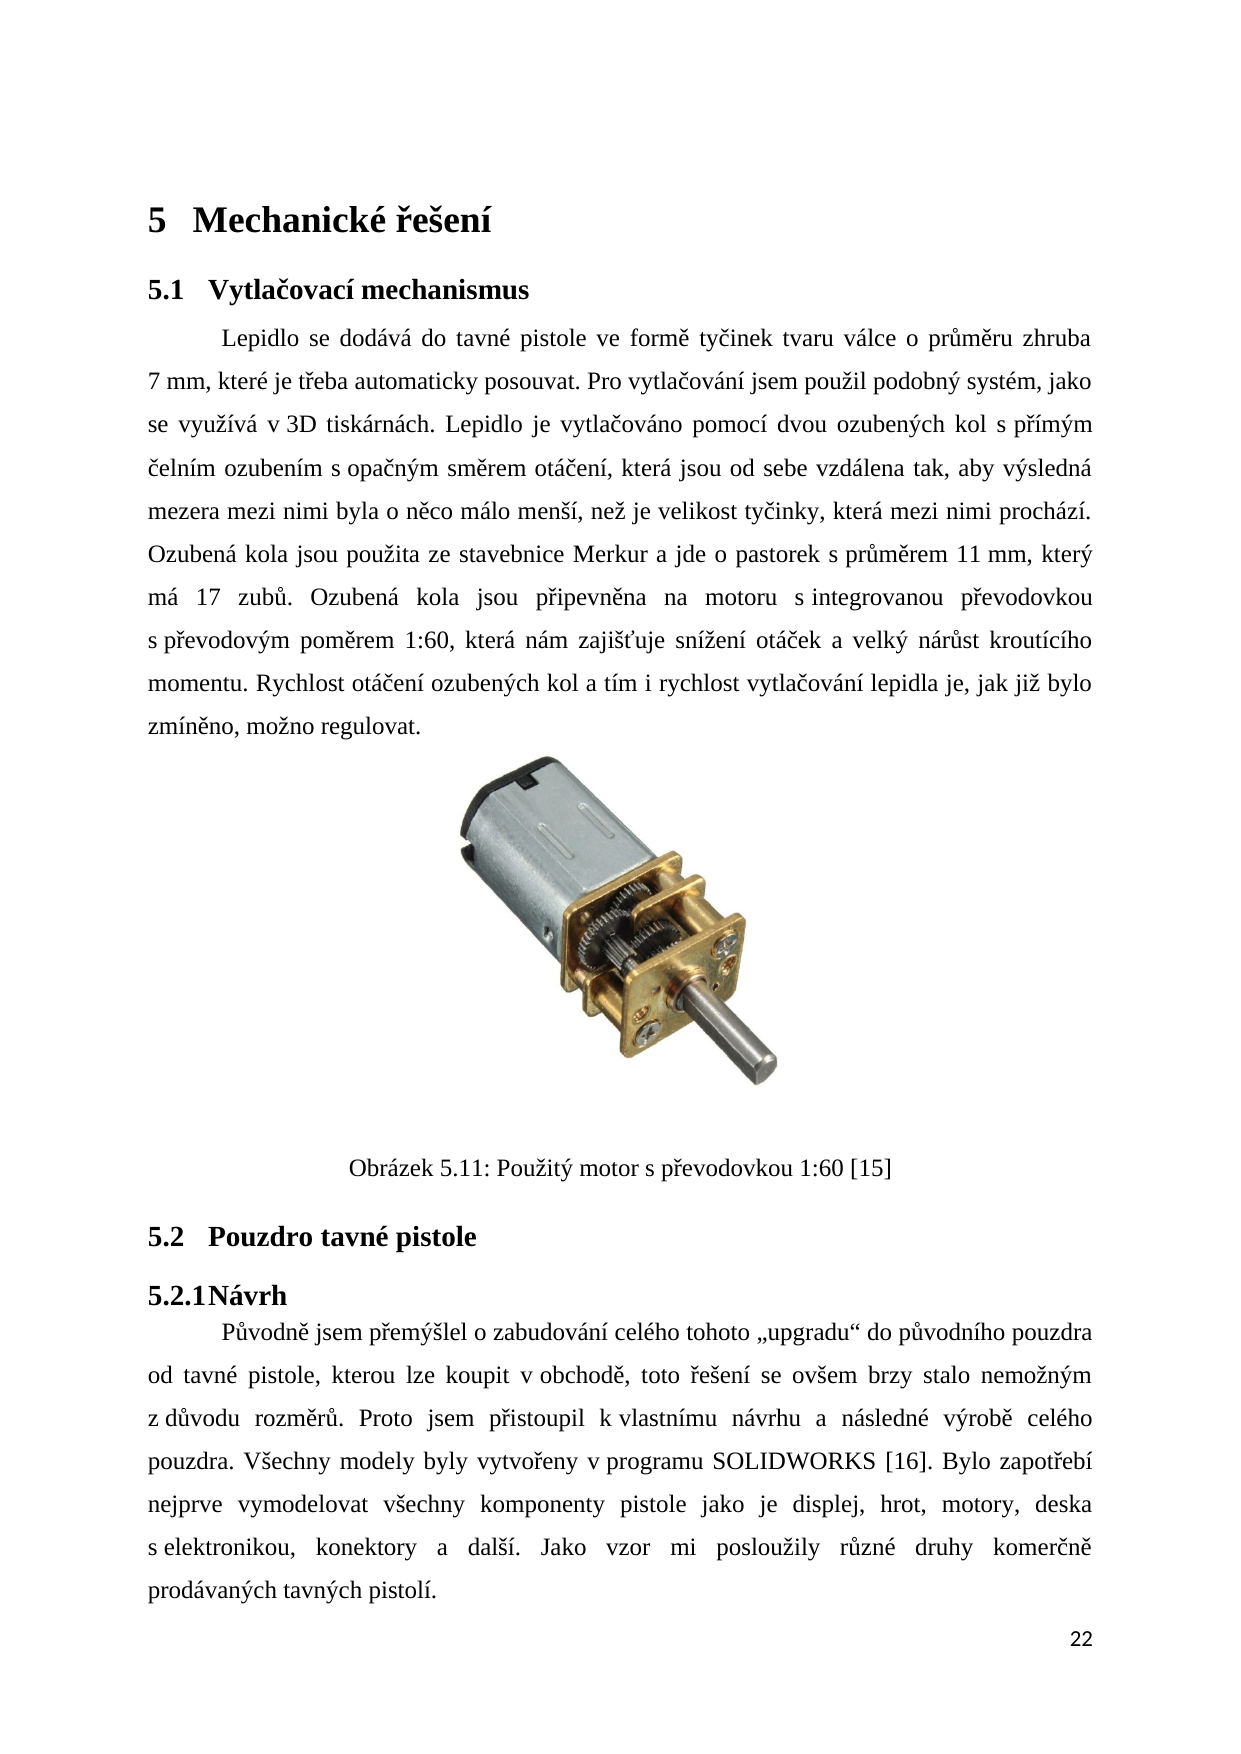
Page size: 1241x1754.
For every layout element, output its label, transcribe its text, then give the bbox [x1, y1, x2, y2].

subtitle Vytlačovací mechanismus [148, 272, 1093, 306]
subtitle Mechanické řešení [148, 198, 1093, 241]
text Původně jsem přemýšlel o zabudování celého tohoto „upgradu“ do původního pouzdra od tavné pistole, kterou lze koupit v obchodě, toto řešení se ovšem brzy stalo nemožným z důvodu rozměrů. Proto jsem přistoupil k vlastnímu návrhu a následné výrobě celého pouzdra. Všechny modely byly vytvořeny v programu SOLIDWORKS. Bylo zapotřebí nejprve vymodelovat všechny komponenty pistole jako je displej, hrot, motory, deska s elektronikou, konektory a další. Jako vzor mi posloužily různé druhy komerčně prodávaných tavných pistolí. [148, 1317, 1093, 1604]
subtitle Návrh [148, 1278, 1093, 1312]
picture [443, 754, 790, 1098]
subtitle Pouzdro tavné pistole [148, 1219, 1093, 1252]
text Obrázek 5.1: Použitý motor s převodovkou 1:60 [148, 1153, 1093, 1181]
text Lepidlo se dodává do tavné pistole ve formě tyčinek tvaru válce o průměru zhruba 7 mm, které je třeba automaticky posouvat. Pro vytlačování jsem použil podobný systém, jako se využívá v 3D tiskárnách. Lepidlo je vytlačováno pomocí dvou ozubených kol s přímým čelním ozubením s opačným směrem otáčení, která jsou od sebe vzdálena tak, aby výsledná mezera mezi nimi byla o něco málo menší, než je velikost tyčinky, která mezi nimi prochází. Ozubená kola jsou použita ze stavebnice Merkur a jde o pastorek s průměrem 11 mm, který má 17 zubů. Ozubená kola jsou připevněna na motoru s integrovanou převodovkou s převodovým poměrem 1:60, která nám zajišťuje snížení otáček a velký nárůst kroutícího momentu. Rychlost otáčení ozubených kol a tím i rychlost vytlačování lepidla je, jak již bylo zmíněno, možno regulovat. [148, 323, 1093, 740]
